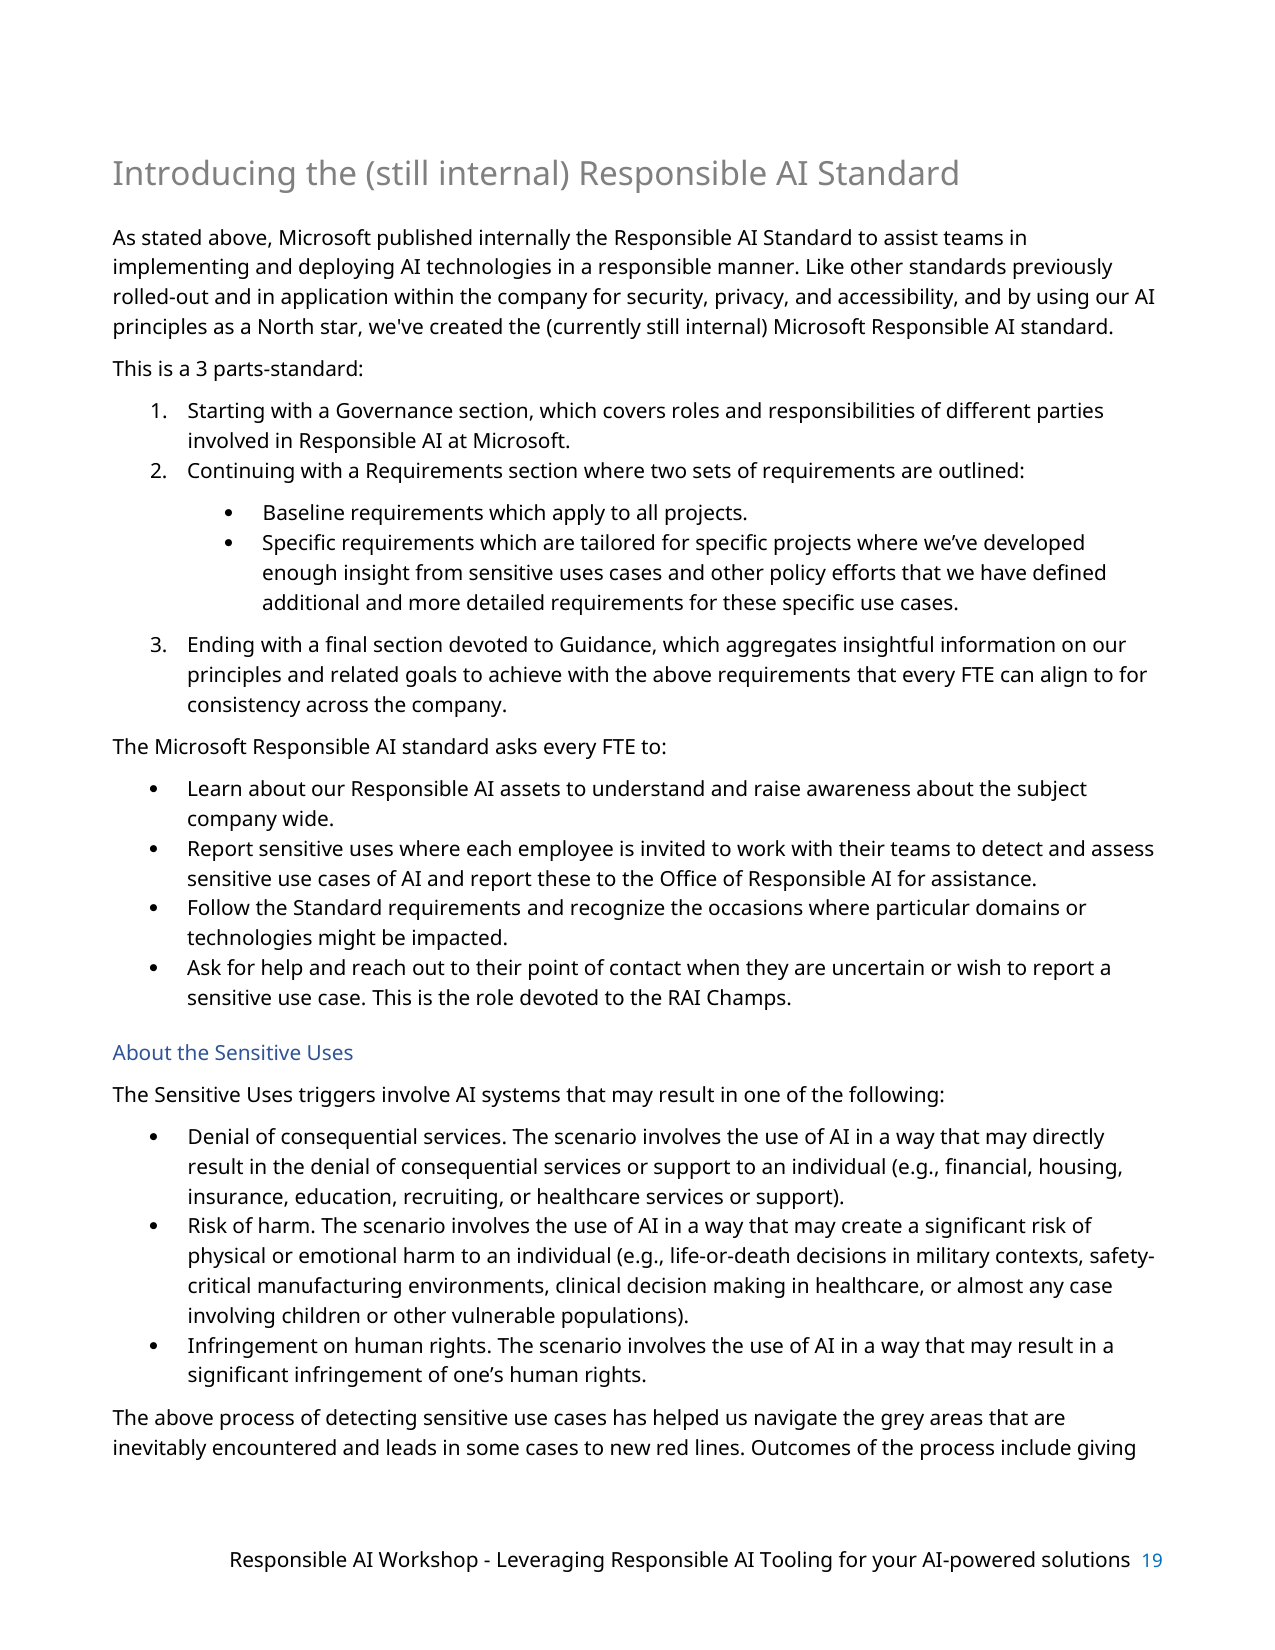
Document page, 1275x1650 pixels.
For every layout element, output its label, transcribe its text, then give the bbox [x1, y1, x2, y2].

list Specific requirements which are tailored for specific projects where we’ve developed enough insight from sensitive uses cases and other policy efforts that we have defined additional and more detailed requirements for these specific use cases. [225, 528, 1162, 616]
list Ask for help and reach out to their point of contact when they are uncertain or wish to report a sensitive use case. This is the role devoted to the RAI Champs. [150, 953, 1162, 1011]
list Denial of consequential services. The scenario involves the use of AI in a way that may directly result in the denial of consequential services or support to an individual (e.g., financial, housing, insurance, education, recruiting, or healthcare services or support). [150, 1122, 1162, 1210]
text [112, 1403, 1162, 1461]
text This is a 3 parts-standard: [112, 354, 1162, 383]
list Starting with a Governance section, which covers roles and responsibilities of different parties involved in Responsible AI at Microsoft. [150, 397, 1162, 455]
subtitle Introducing the (still internal) Responsible AI Standard [112, 150, 1162, 195]
list Continuing with a Requirements section where two sets of requirements are outlined: [150, 456, 1162, 484]
list Baseline requirements which apply to all projects. [225, 498, 1162, 527]
text The Microsoft Responsible AI standard asks every FTE to: [112, 732, 1162, 760]
list Infringement on human rights. The scenario involves the use of AI in a way that may result in a significant infringement of one’s human rights. [150, 1331, 1162, 1389]
text The Sensitive Uses triggers involve AI systems that may result in one of the following: [112, 1080, 1162, 1108]
subtitle About the Sensitive Uses [112, 1038, 1162, 1066]
list Learn about our Responsible AI assets to understand and raise awareness about the subject company wide. [150, 774, 1162, 832]
text As stated above, Microsoft published internally the Responsible AI Standard to assist teams in implementing and deploying AI technologies in a responsible manner. Like other standards previously rolled-out and in application within the company for security, privacy, and accessibility, and by using our AI principles as a North star, we've created the (currently still internal) Microsoft Responsible AI standard. [112, 223, 1162, 340]
list Ending with a final section devoted to Guidance, which aggregates insightful information on our principles and related goals to achieve with the above requirements that every FTE can align to for consistency across the company. [150, 630, 1162, 718]
list Report sensitive uses where each employee is invited to work with their teams to detect and assess sensitive use cases of AI and report these to the Office of Responsible AI for assistance. [150, 834, 1162, 892]
list Follow the Standard requirements and recognize the occasions where particular domains or technologies might be impacted. [150, 893, 1162, 952]
list Risk of harm. The scenario involves the use of AI in a way that may create a significant risk of physical or emotional harm to an individual (e.g., life-or-death decisions in military contexts, safety-critical manufacturing environments, clinical decision making in healthcare, or almost any case involving children or other vulnerable populations). [150, 1212, 1162, 1329]
